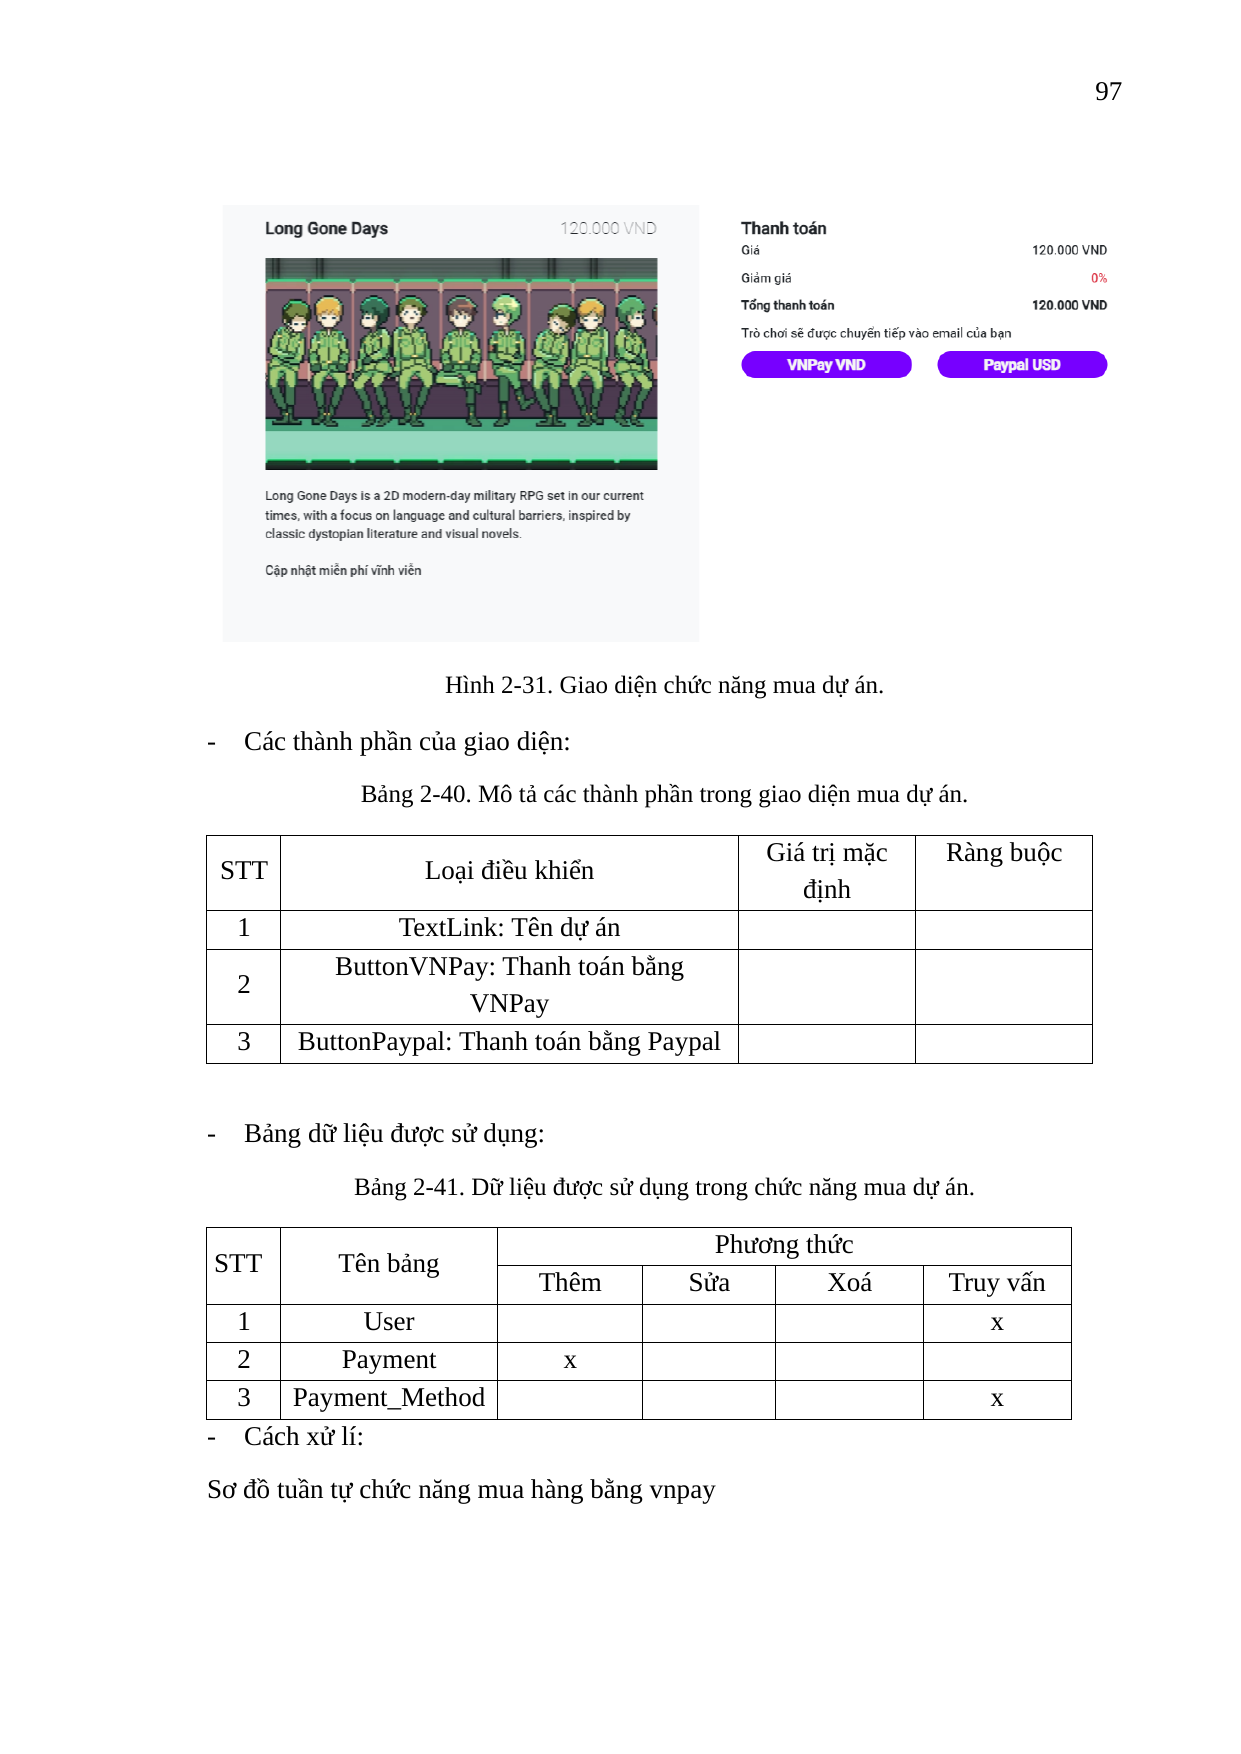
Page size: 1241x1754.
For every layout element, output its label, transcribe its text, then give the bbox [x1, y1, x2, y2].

list Các thành phần của giao diện: [207, 725, 1122, 757]
table_cell User [281, 1305, 497, 1342]
table_cell [776, 1343, 923, 1380]
list Cách xử lí: [207, 1419, 1122, 1451]
table_cell Sửa [643, 1266, 775, 1303]
table_cell [643, 1381, 775, 1418]
table_cell Xoá [776, 1266, 923, 1303]
table_cell [739, 1025, 915, 1063]
table_cell 3 [207, 1025, 280, 1063]
text Bảng 2-40. Mô tả các thành phần trong giao diện mua dự án. [207, 779, 1122, 808]
table_cell Truy vấn [924, 1266, 1071, 1303]
table_header STT [207, 836, 280, 910]
table_header Phương thức [498, 1228, 1071, 1265]
table_cell 2 [207, 950, 280, 1024]
table_cell 1 [207, 1305, 280, 1342]
table_cell [916, 1025, 1092, 1063]
table_cell ButtonPaypal: Thanh toán bằng Paypal [281, 1025, 738, 1063]
table_header Tên bảng [281, 1228, 497, 1303]
table_cell [643, 1305, 775, 1342]
table_header Giá trị mặc định [739, 836, 915, 910]
picture [206, 177, 1160, 648]
table_cell [924, 1343, 1071, 1380]
table_cell [498, 1381, 642, 1418]
text Hình 2-31. Giao diện chức năng mua dự án. [207, 670, 1122, 699]
list Bảng dữ liệu được sử dụng: [207, 1118, 1122, 1149]
table_cell TextLink: Tên dự án [281, 911, 738, 949]
table_cell 3 [207, 1381, 280, 1418]
table_cell [739, 950, 915, 1024]
table_cell x [924, 1305, 1071, 1342]
table_header Ràng buộc [916, 836, 1092, 910]
table_cell [916, 911, 1092, 949]
table_header STT [207, 1228, 280, 1303]
table_cell Payment [281, 1343, 497, 1380]
table_cell [498, 1305, 642, 1342]
table_cell [643, 1343, 775, 1380]
table_cell [776, 1381, 923, 1418]
table_header Loại điều khiển [281, 836, 738, 910]
text Bảng 2-41. Dữ liệu được sử dụng trong chức năng mua dự án. [207, 1172, 1122, 1200]
table_cell [916, 950, 1092, 1024]
table_cell 1 [207, 911, 280, 949]
table_cell x [924, 1381, 1071, 1418]
table_cell Payment_Method [281, 1381, 497, 1418]
table_cell ButtonVNPay: Thanh toán bằng VNPay [281, 950, 738, 1024]
table_cell [739, 911, 915, 949]
table_cell [776, 1305, 923, 1342]
table_cell x [498, 1343, 642, 1380]
table_cell 2 [207, 1343, 280, 1380]
table_cell Thêm [498, 1266, 642, 1303]
text Sơ đồ tuần tự chức năng mua hàng bằng vnpay [207, 1473, 1122, 1505]
